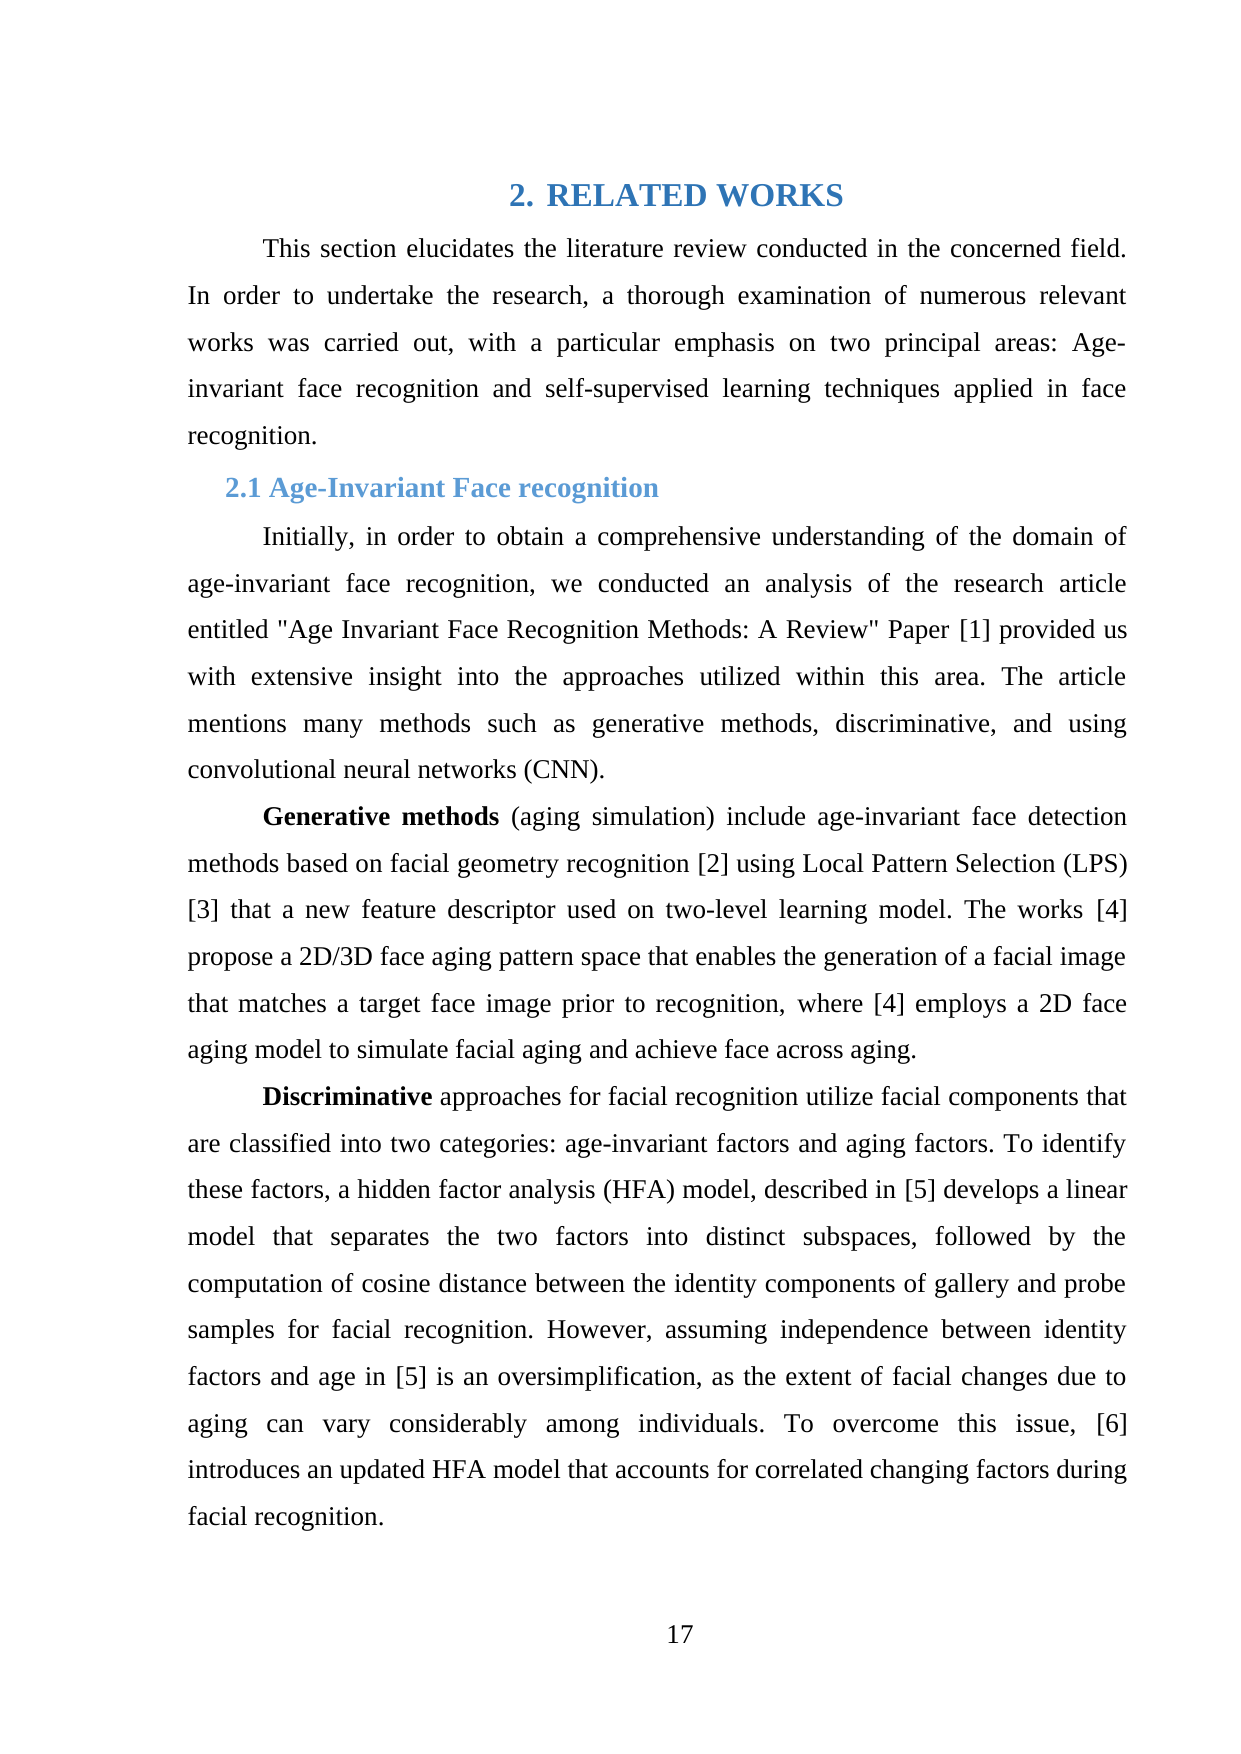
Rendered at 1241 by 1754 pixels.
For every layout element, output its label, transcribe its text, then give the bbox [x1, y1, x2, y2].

text Discriminative approaches for facial recognition utilize facial components that are classified into two categories: age-invariant factors and aging factors. To identify these factors, a hidden factor analysis (HFA) model, described in develops a linear model that separates the two factors into distinct subspaces, followed by the computation of cosine distance between the identity components of gallery and probe samples for facial recognition. However, assuming independence between identity factors and age in is an oversimplification, as the extent of facial changes due to aging can vary considerably among individuals. To overcome this issue, introduces an updated HFA model that accounts for correlated changing factors during facial recognition. [187, 1080, 1128, 1531]
subtitle RELATED WORKS [225, 175, 1128, 213]
subtitle 2.1 Age-Invariant Face recognition [225, 470, 1128, 503]
text Generative methods (aging simulation) include age-invariant face detection methods based on facial geometry recognition using Local Pattern Selection (LPS) that a new feature descriptor used on two-level learning model. The works propose a 2D/3D face aging pattern space that enables the generation of a facial image that matches a target face image prior to recognition, where employs a 2D face aging model to simulate facial aging and achieve face across aging. [187, 800, 1128, 1065]
text Initially, in order to obtain a comprehensive understanding of the domain of age-invariant face recognition, we conducted an analysis of the research article entitled "Age Invariant Face Recognition Methods: A Review" Paper provided us with extensive insight into the approaches utilized within this area. The article mentions many methods such as generative methods, discriminative, and using convolutional neural networks (CNN). [187, 520, 1128, 785]
text This section elucidates the literature review conducted in the concerned field. In order to undertake the research, a thorough examination of numerous relevant works was carried out, with a particular emphasis on two principal areas: Age-invariant face recognition and self-supervised learning techniques applied in face recognition. [187, 232, 1128, 450]
